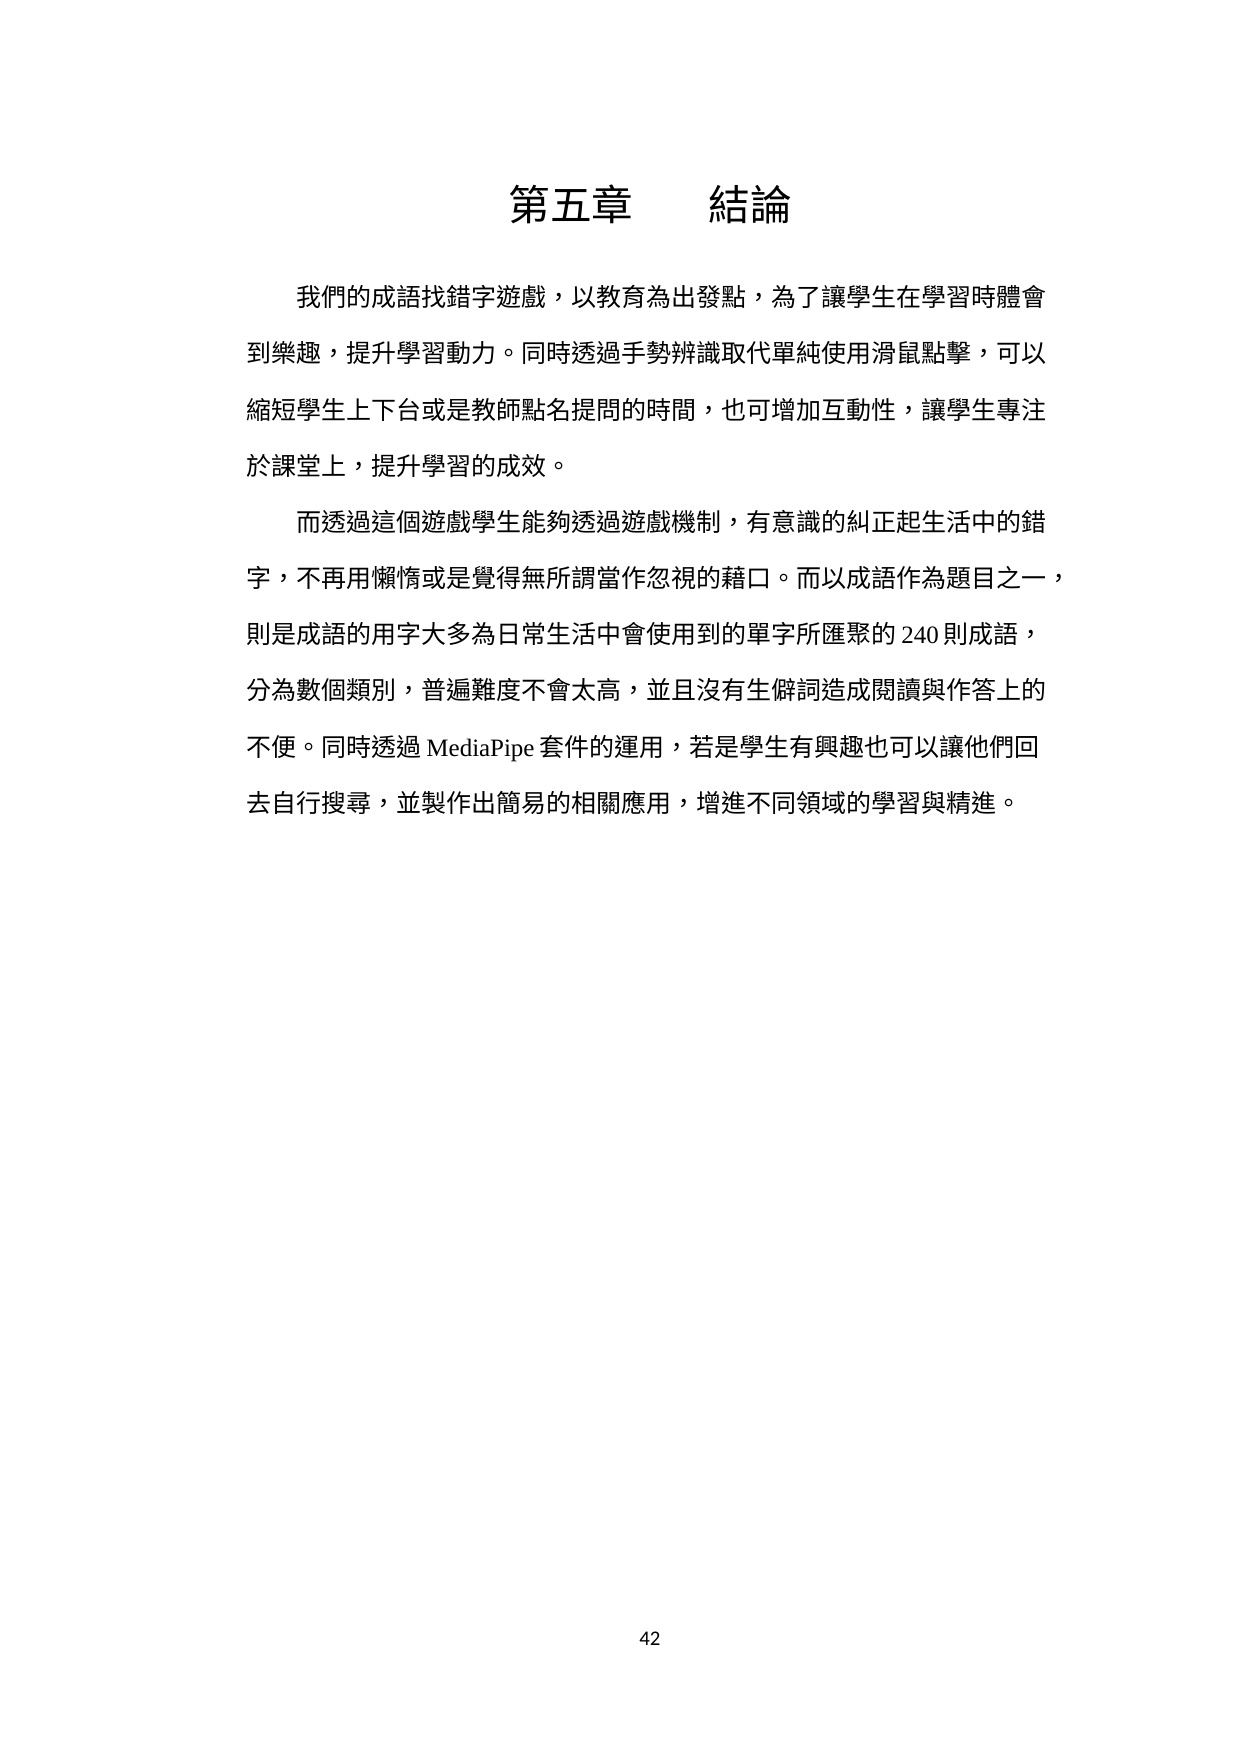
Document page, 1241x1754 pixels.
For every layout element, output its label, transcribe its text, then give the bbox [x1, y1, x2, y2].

list 結論 [246, 164, 1053, 239]
text 我們的成語找錯字遊戲，以教育為出發點，為了讓學生在學習時體會到樂趣，提升學習動力。同時透過手勢辨識取代單純使用滑鼠點擊，可以縮短學生上下台或是教師點名提問的時間，也可增加互動性，讓學生專注於課堂上，提升學習的成效。 [246, 277, 1053, 483]
text 而透過這個遊戲學生能夠透過遊戲機制，有意識的糾正起生活中的錯字，不再用懶惰或是覺得無所謂當作忽視的藉口。而以成語作為題目之一，則是成語的用字大多為日常生活中會使用到的單字所匯聚的240則成語，分為數個類別，普遍難度不會太高，並且沒有生僻詞造成閱讀與作答上的不便。同時透過MediaPipe套件的運用，若是學生有興趣也可以讓他們回去自行搜尋，並製作出簡易的相關應用，增進不同領域的學習與精進。 [246, 501, 1053, 820]
